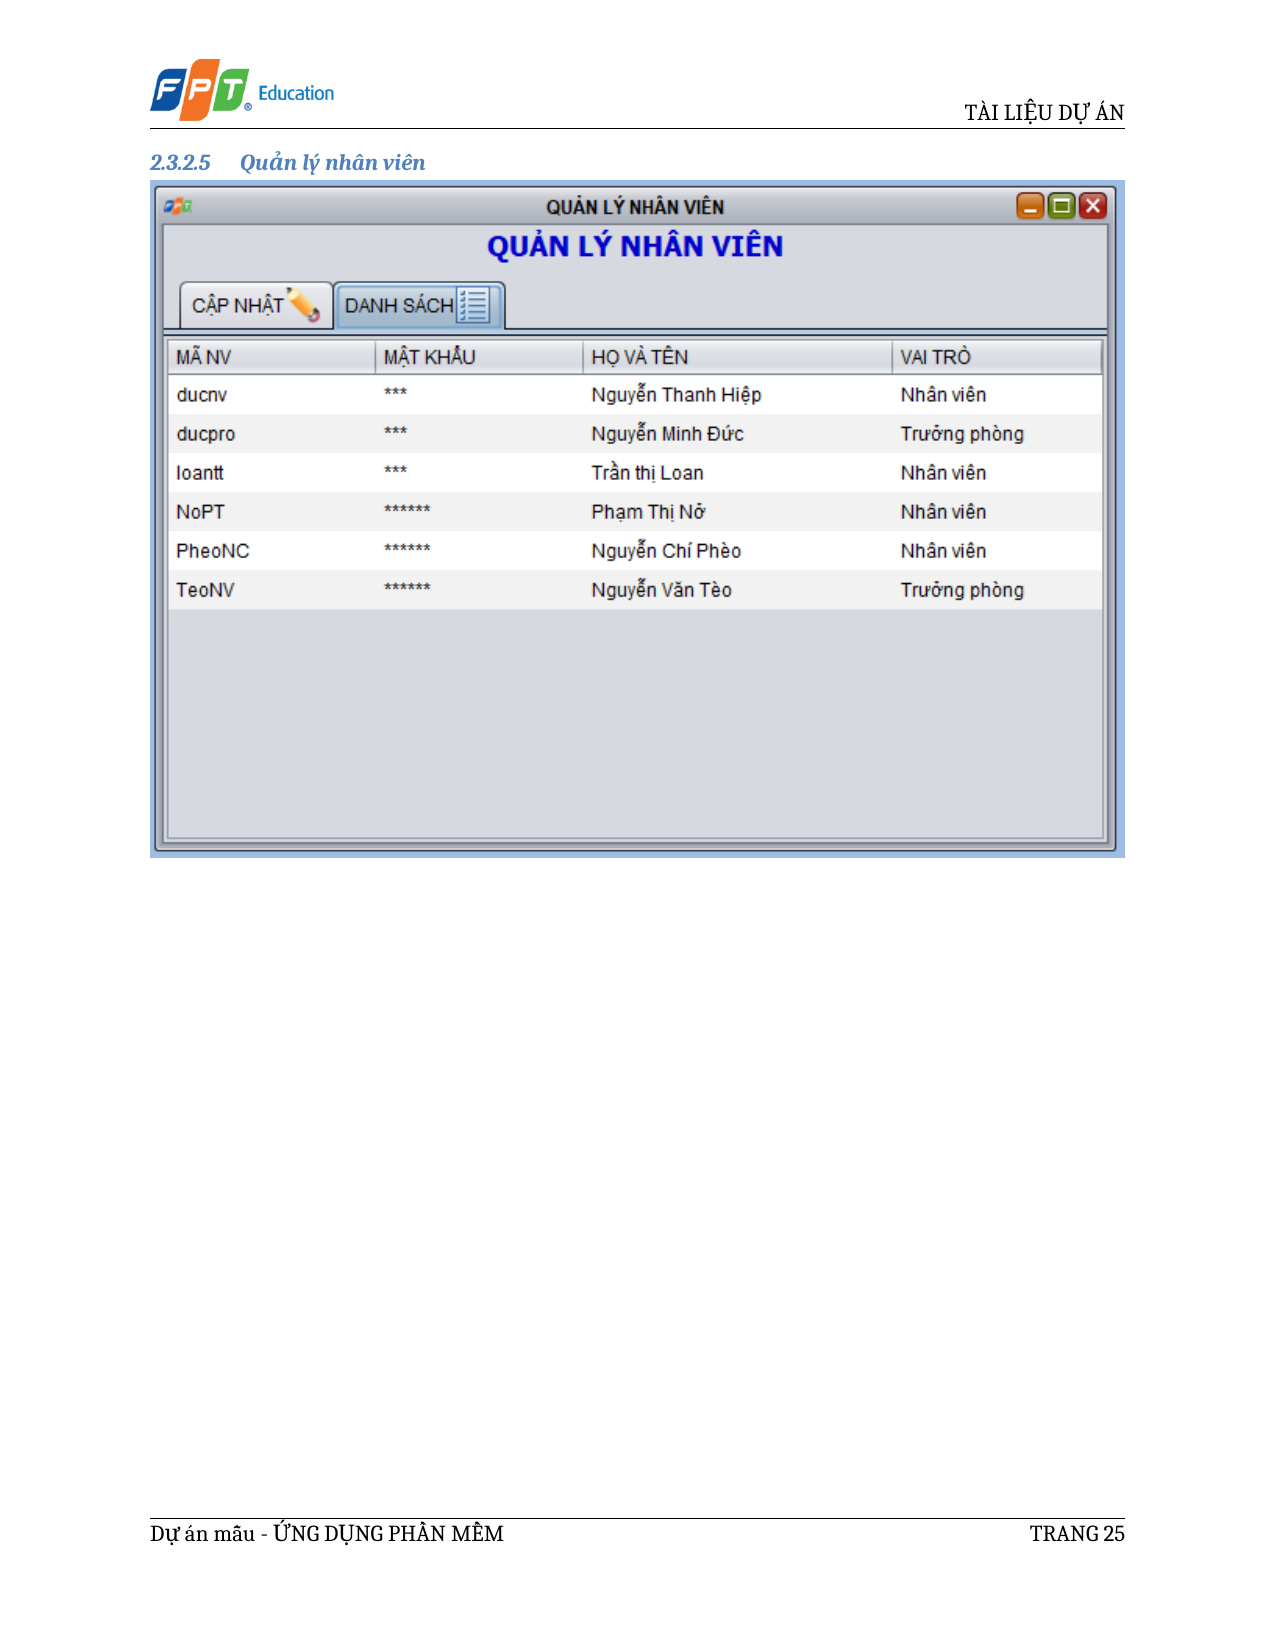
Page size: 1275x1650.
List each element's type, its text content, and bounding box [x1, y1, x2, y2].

picture [150, 180, 1125, 858]
subtitle Quản lý nhân viên [150, 150, 1125, 176]
picture [150, 59, 336, 121]
